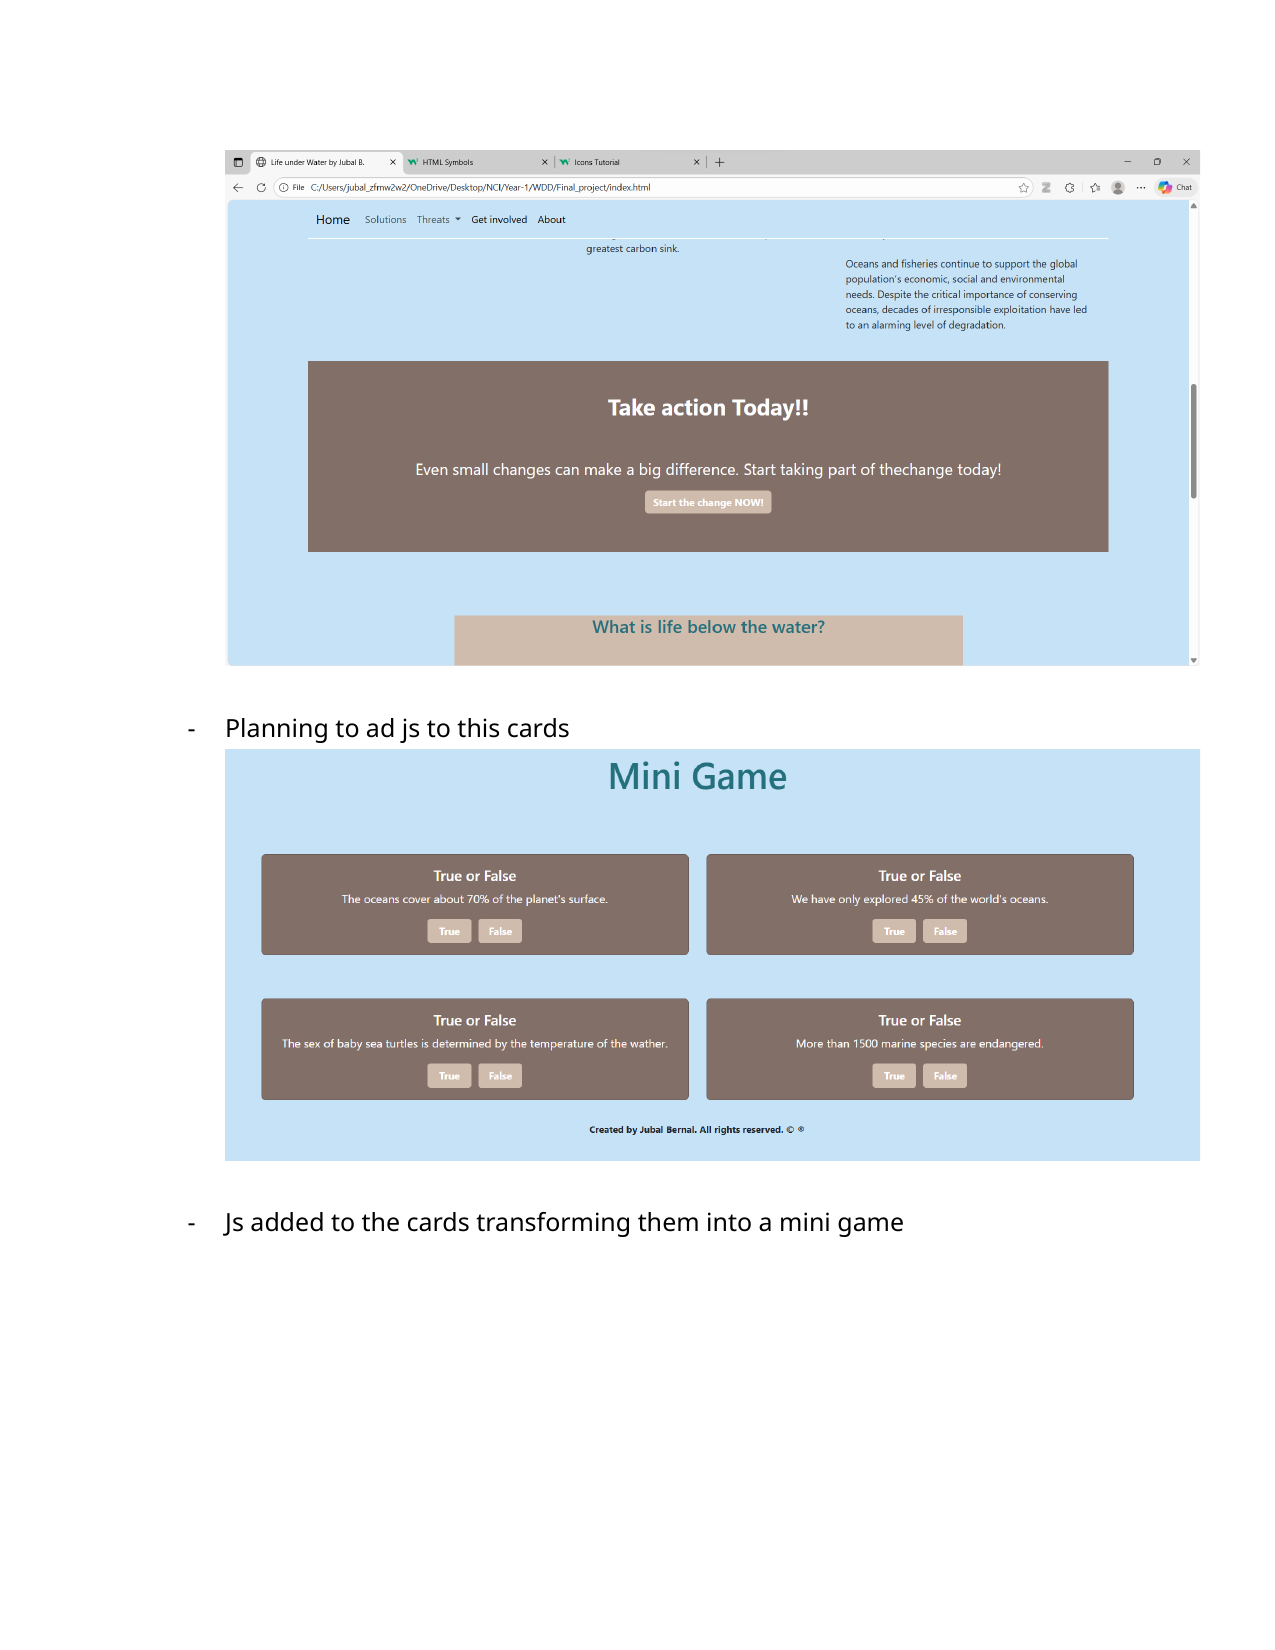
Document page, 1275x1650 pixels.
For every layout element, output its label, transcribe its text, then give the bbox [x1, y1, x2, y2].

list Planning to ad js to this cards [187, 710, 1125, 744]
picture [225, 150, 1200, 666]
list Js added to the cards transforming them into a mini game [187, 1204, 1125, 1238]
picture [225, 749, 1200, 1161]
